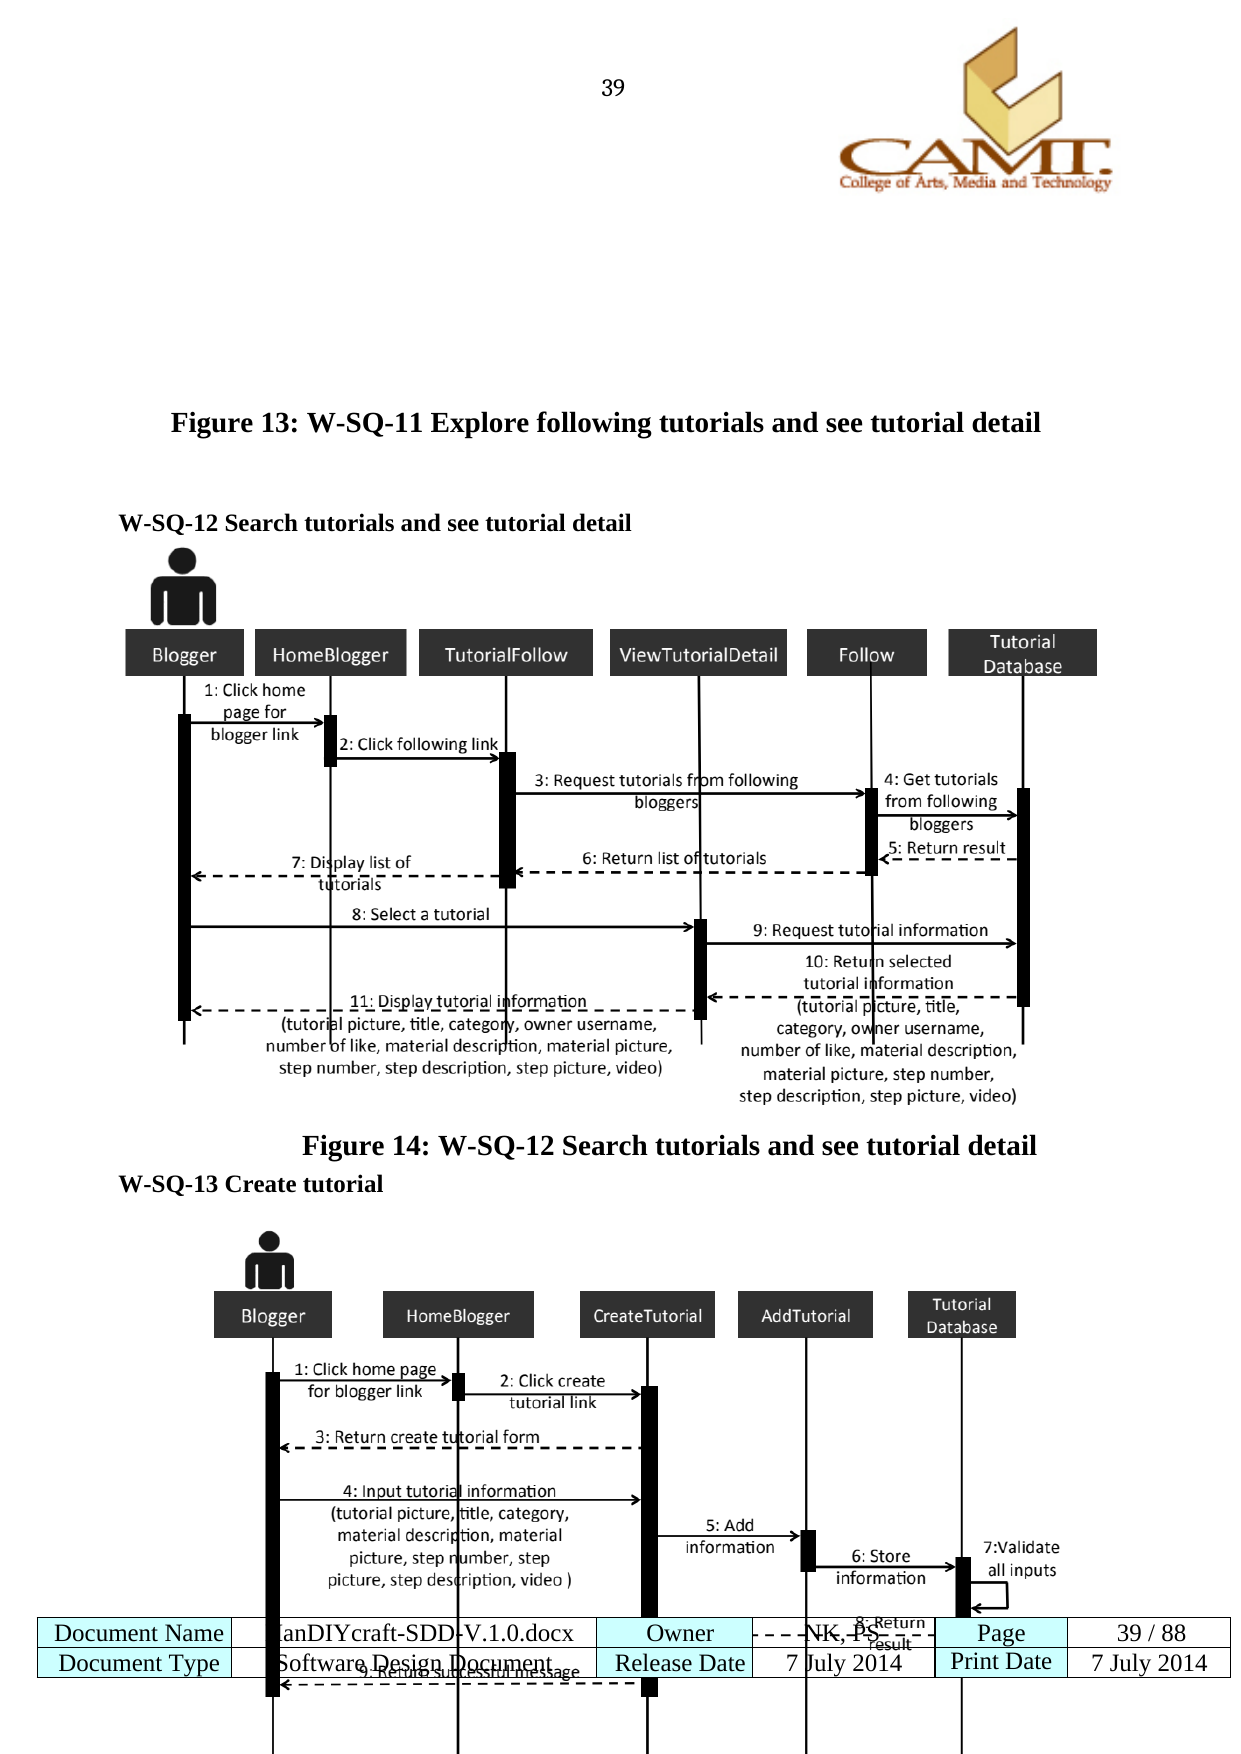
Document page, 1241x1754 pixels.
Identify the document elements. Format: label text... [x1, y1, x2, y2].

text W-SQ-12 Search tutorials and see tutorial detail [118, 508, 1108, 537]
picture [755, 18, 1221, 207]
text W-SQ-13 Create tutorial [118, 1169, 1108, 1198]
